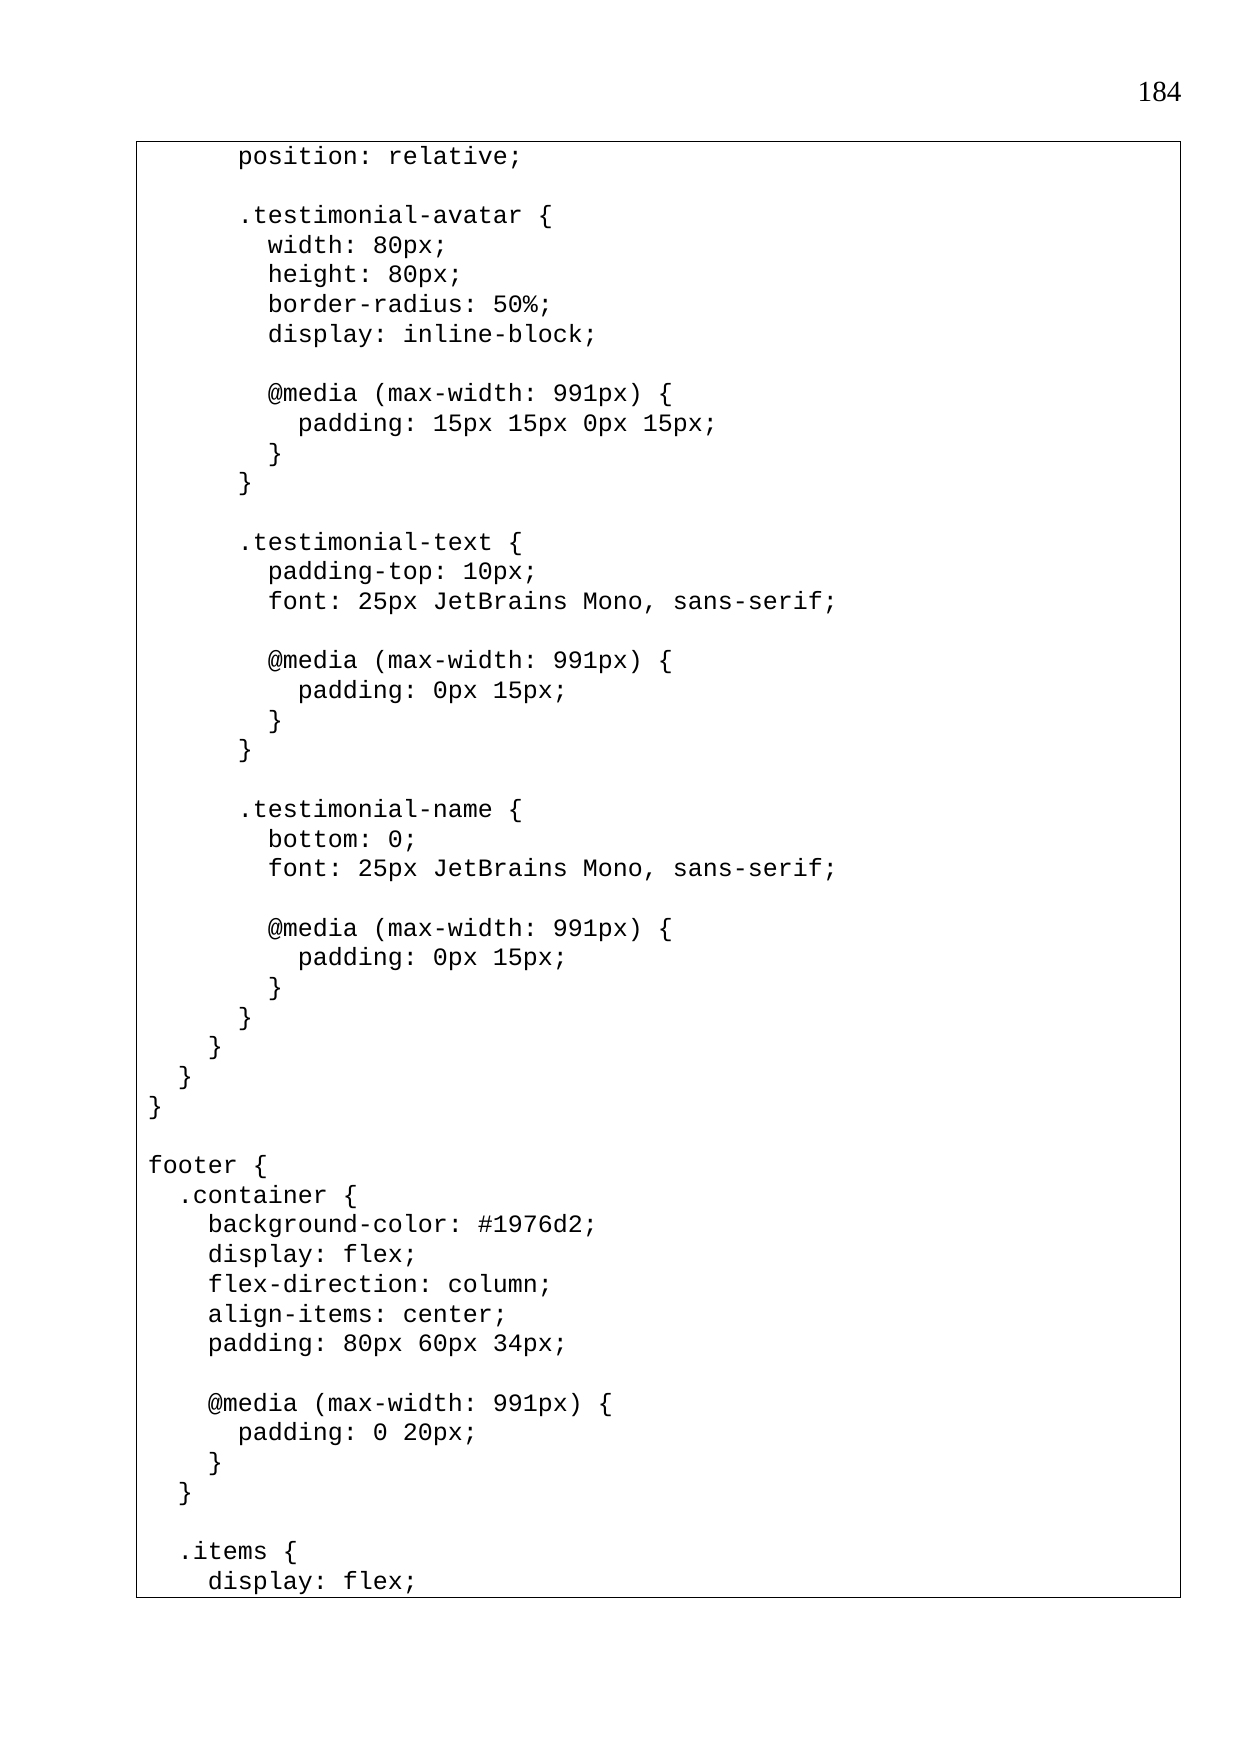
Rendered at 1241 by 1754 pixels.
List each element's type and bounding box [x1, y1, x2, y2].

table_header [137, 142, 1180, 1597]
